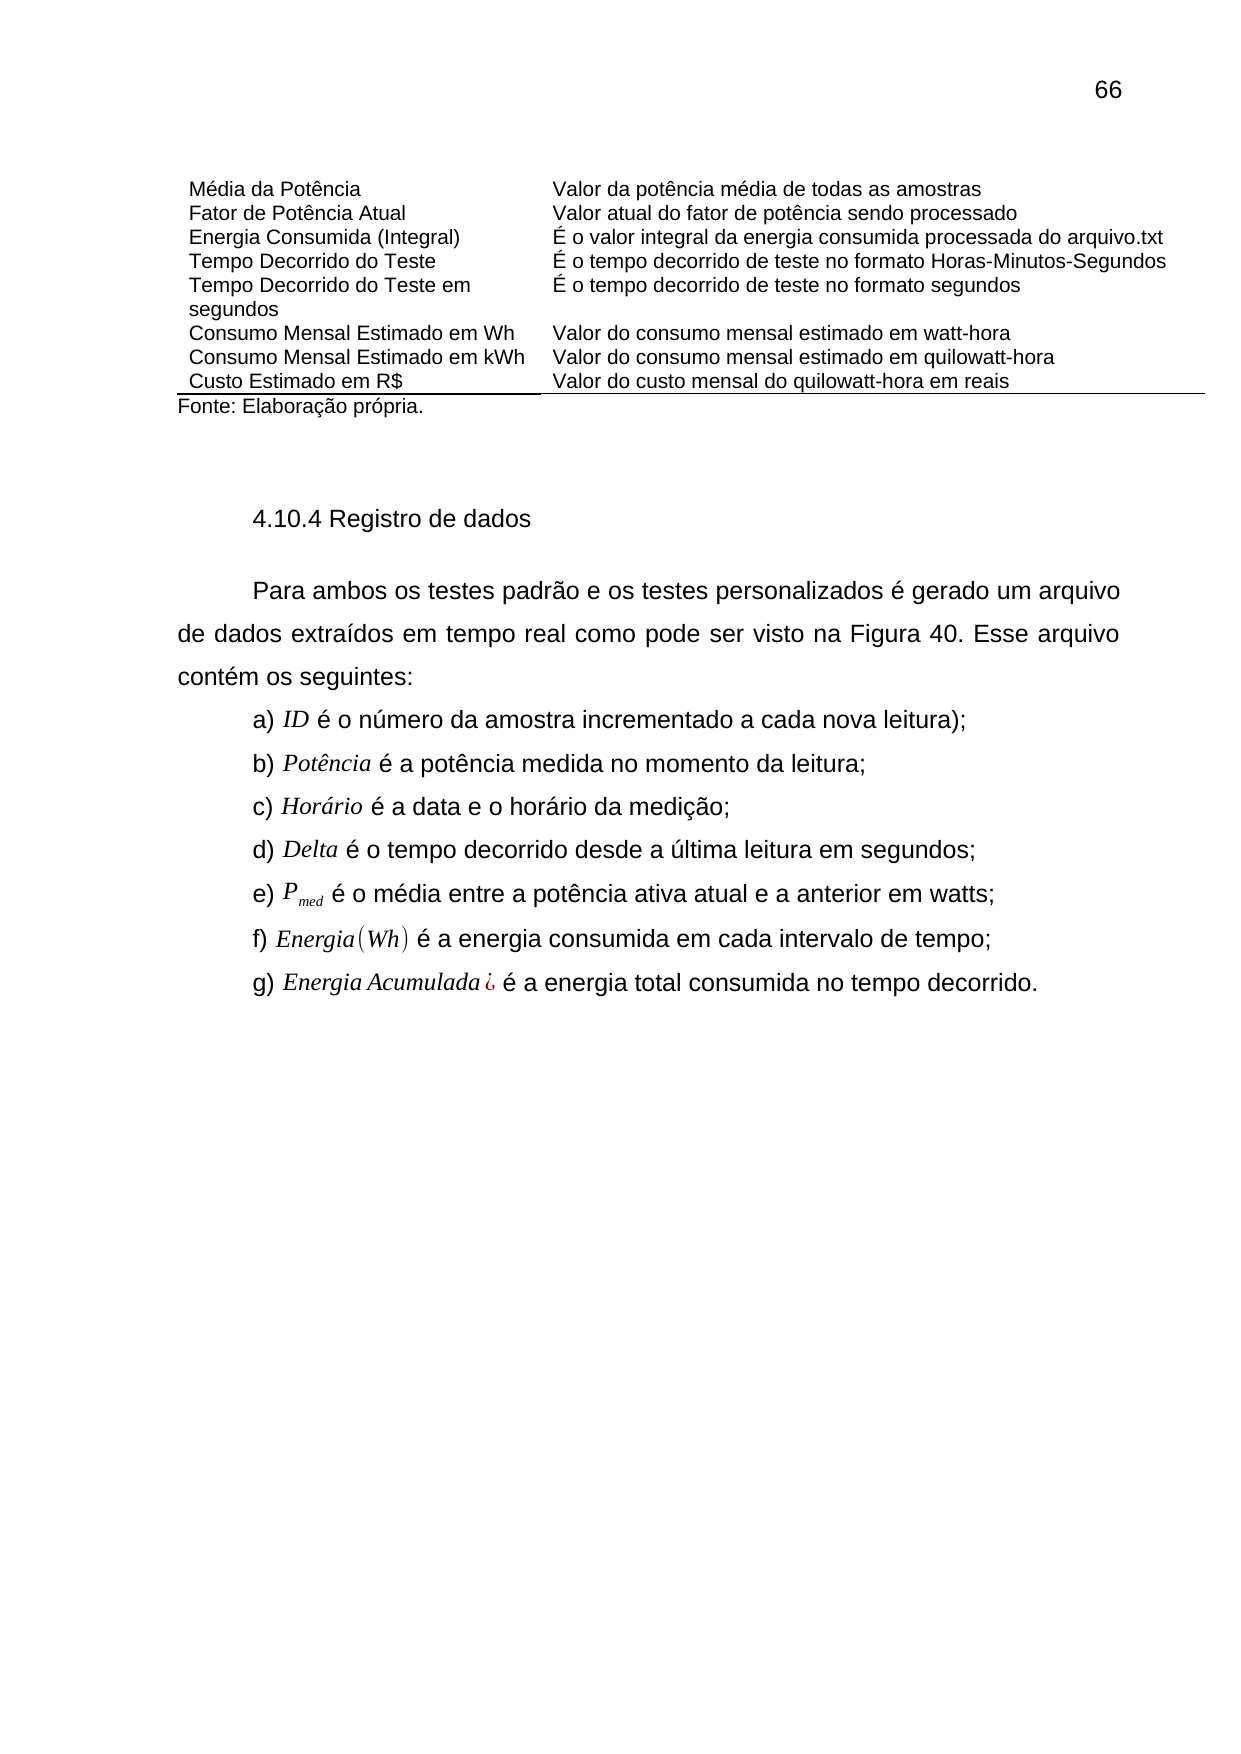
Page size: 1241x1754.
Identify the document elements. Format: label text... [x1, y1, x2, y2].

text b) é a potência medida no momento da leitura; [252, 749, 1122, 777]
text a) é o número da amostra incrementado a cada nova leitura); [252, 706, 1122, 734]
text g) é a energia total consumida no tempo decorrido. [177, 968, 1122, 997]
text c) é a data e o horário da medição; [252, 792, 1122, 821]
text Fonte: Elaboração própria. [177, 394, 1122, 418]
text f) é a energia consumida em cada intervalo de tempo; [252, 924, 1122, 954]
text e) é o média entre a potência ativa atual e a anterior em watts; [252, 878, 1122, 909]
text d) é o tempo decorrido desde a última leitura em segundos; [252, 835, 1122, 864]
text Para ambos os testes padrão e os testes personalizados é gerado um arquivo de dados extraídos em tempo real como pode ser visto na Figura 40. Esse arquivo contém os seguintes: [177, 576, 1122, 691]
subtitle 4.10.4 Registro de dados [252, 504, 1122, 533]
